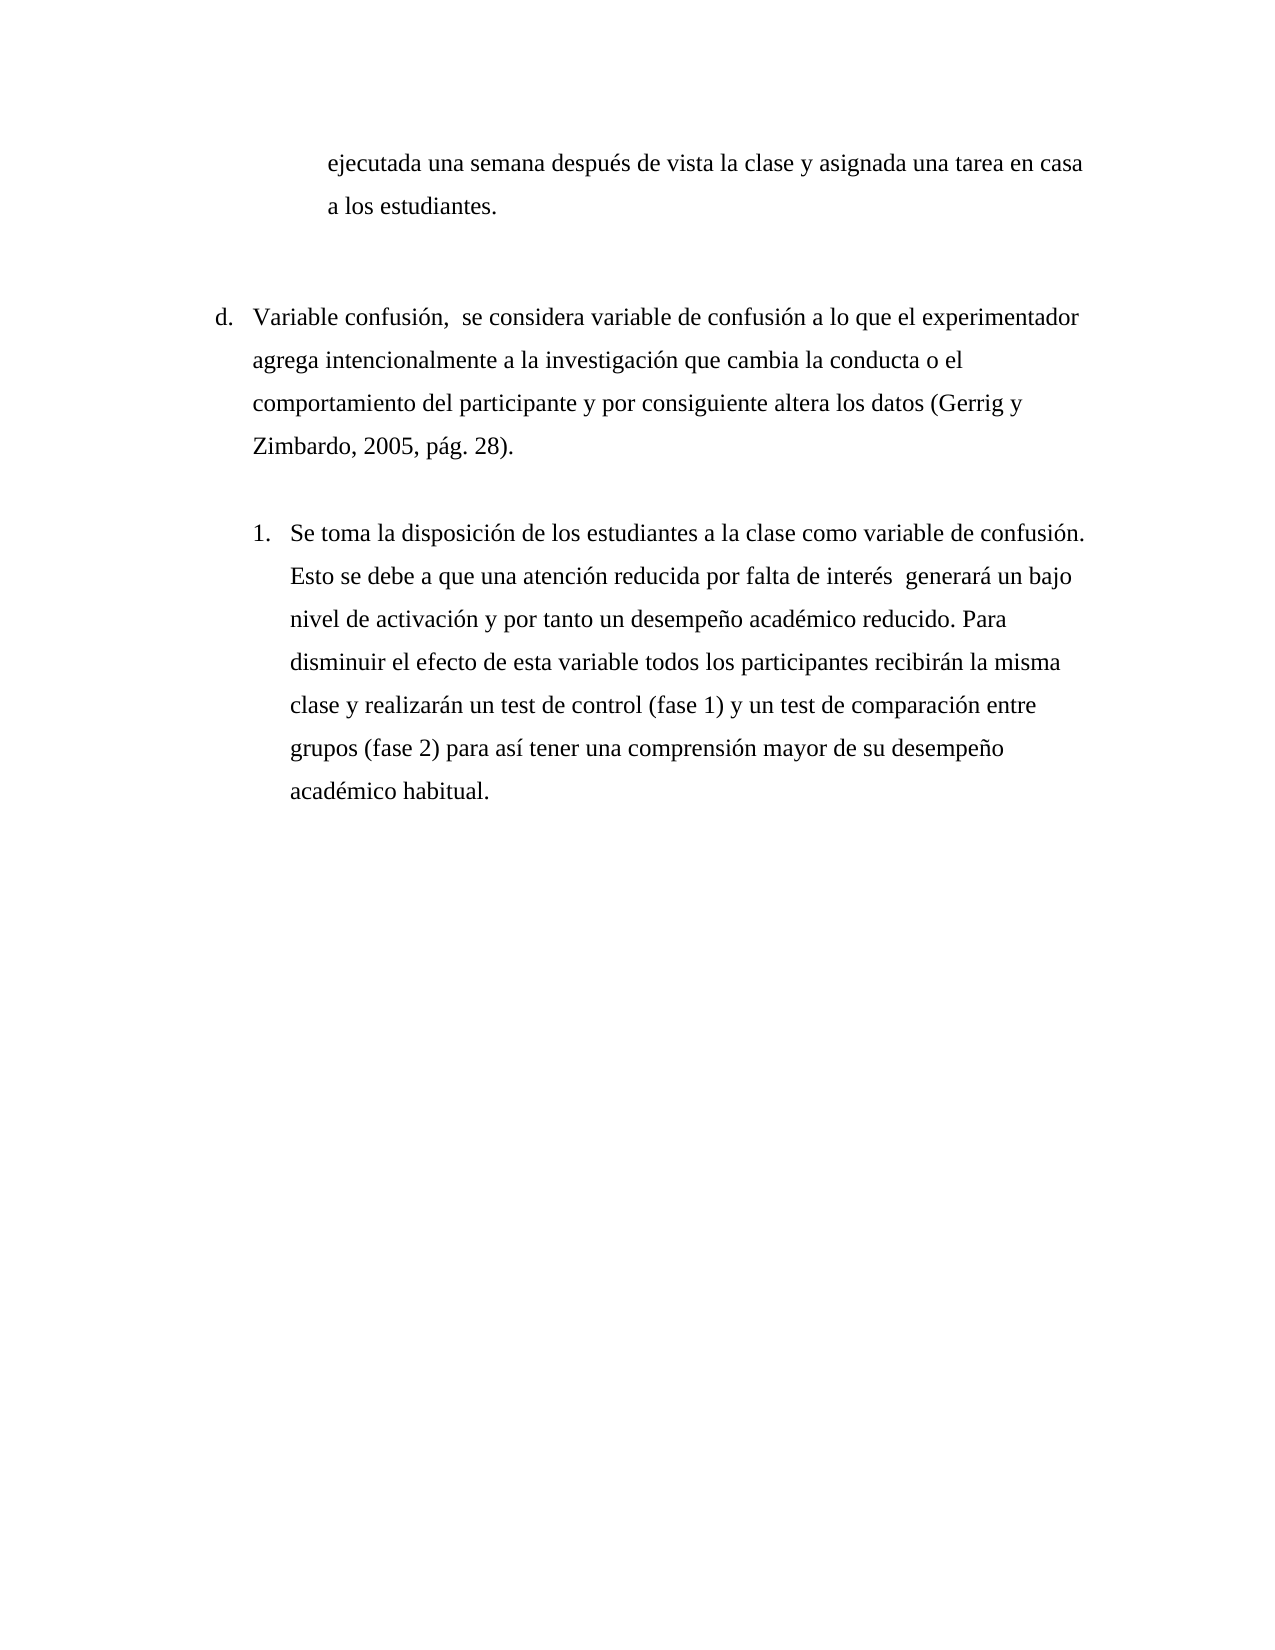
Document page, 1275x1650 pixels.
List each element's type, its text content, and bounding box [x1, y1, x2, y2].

list Variable confusión, se considera variable de confusión a lo que el experimentador agrega intencionalmente a la investigación que cambia la conducta o el comportamiento del participante y por consiguiente altera los datos (Gerrig y Zimbardo, 2005, pág. 28). [215, 302, 1098, 460]
list Se toma la disposición de los estudiantes a la clase como variable de confusión. Esto se debe a que una atención reducida por falta de interés generará un bajo nivel de activación y por tanto un desempeño académico reducido. Para disminuir el efecto de esta variable todos los participantes recibirán la misma clase y realizarán un test de control (fase 1) y un test de comparación entre grupos (fase 2) para así tener una comprensión mayor de su desempeño académico habitual. [252, 518, 1098, 805]
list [290, 148, 1098, 219]
